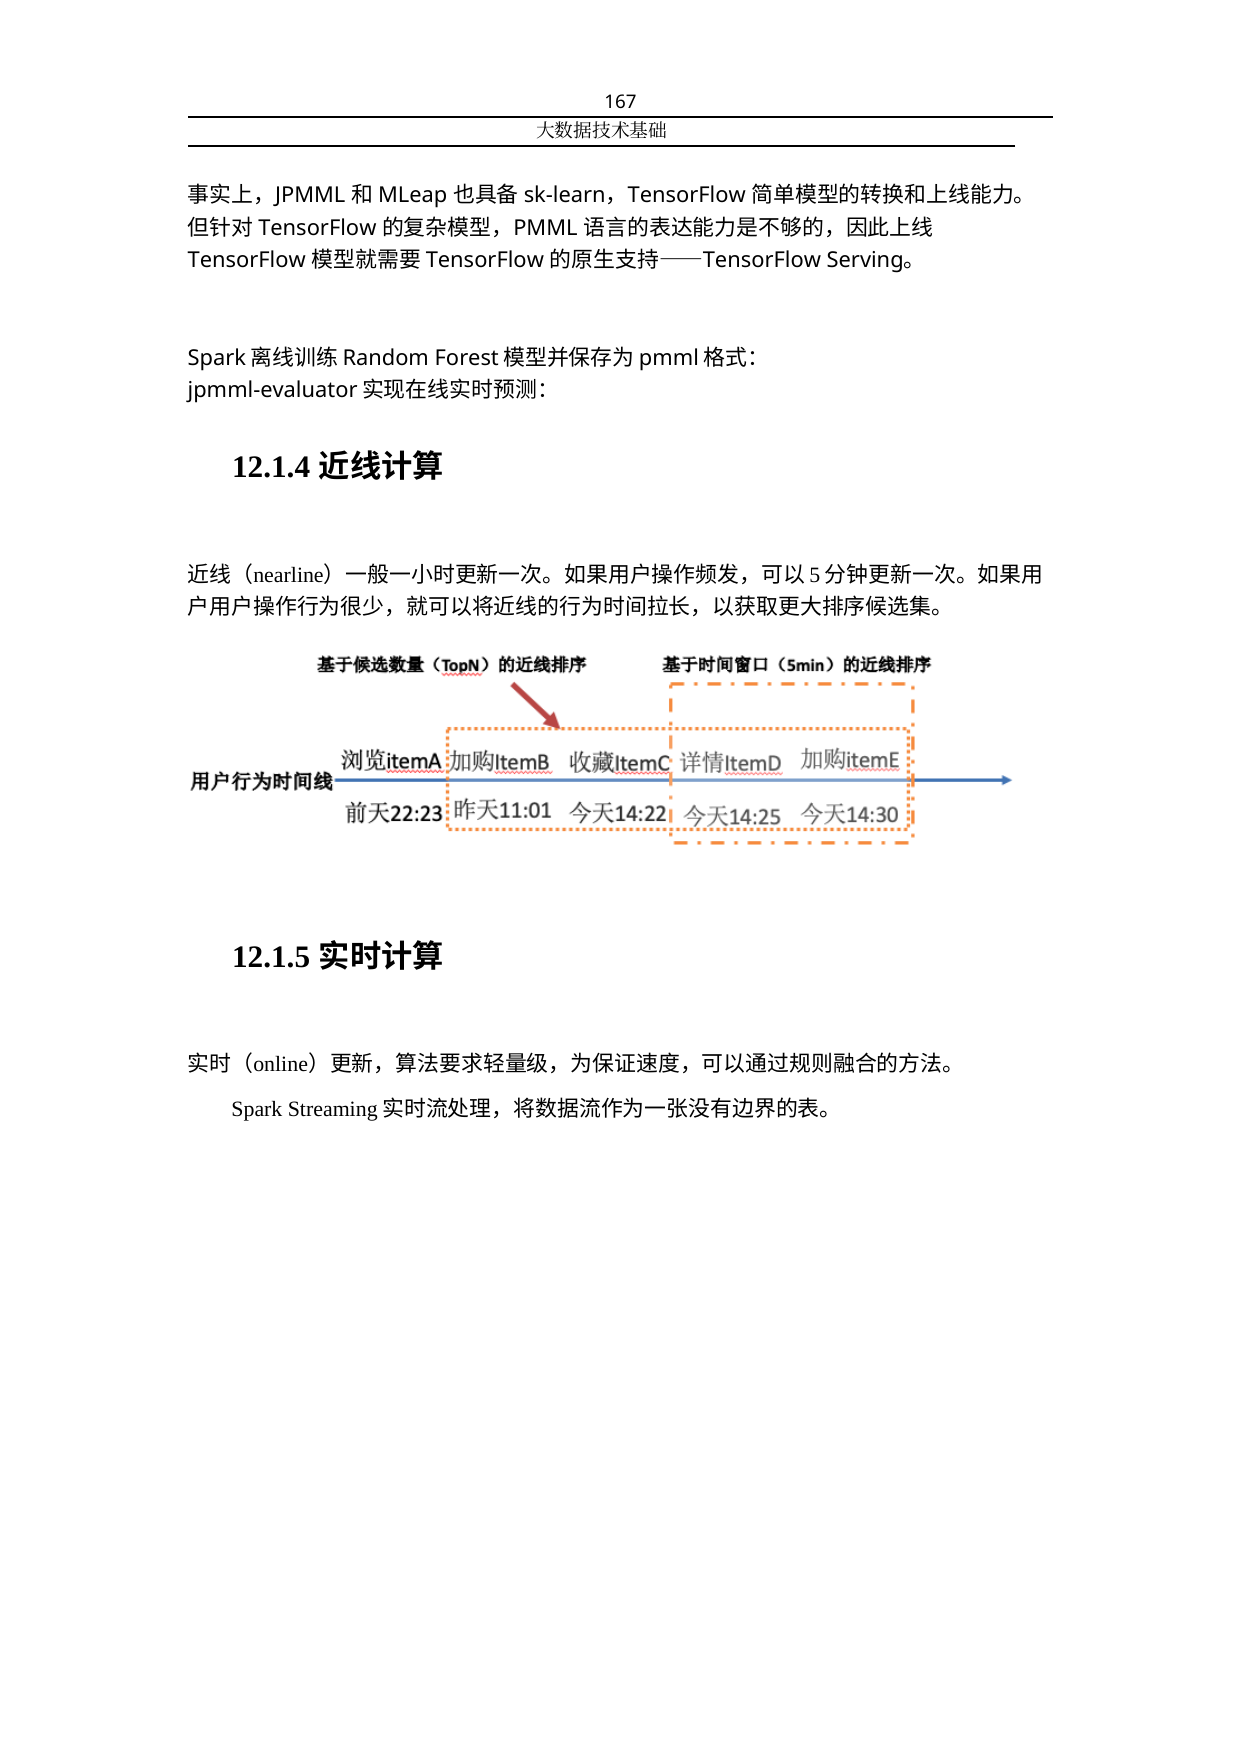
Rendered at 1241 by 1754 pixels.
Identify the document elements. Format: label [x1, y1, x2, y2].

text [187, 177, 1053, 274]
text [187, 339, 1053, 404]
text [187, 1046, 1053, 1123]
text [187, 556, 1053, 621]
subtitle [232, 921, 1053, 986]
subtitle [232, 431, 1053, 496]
picture [187, 642, 1053, 886]
